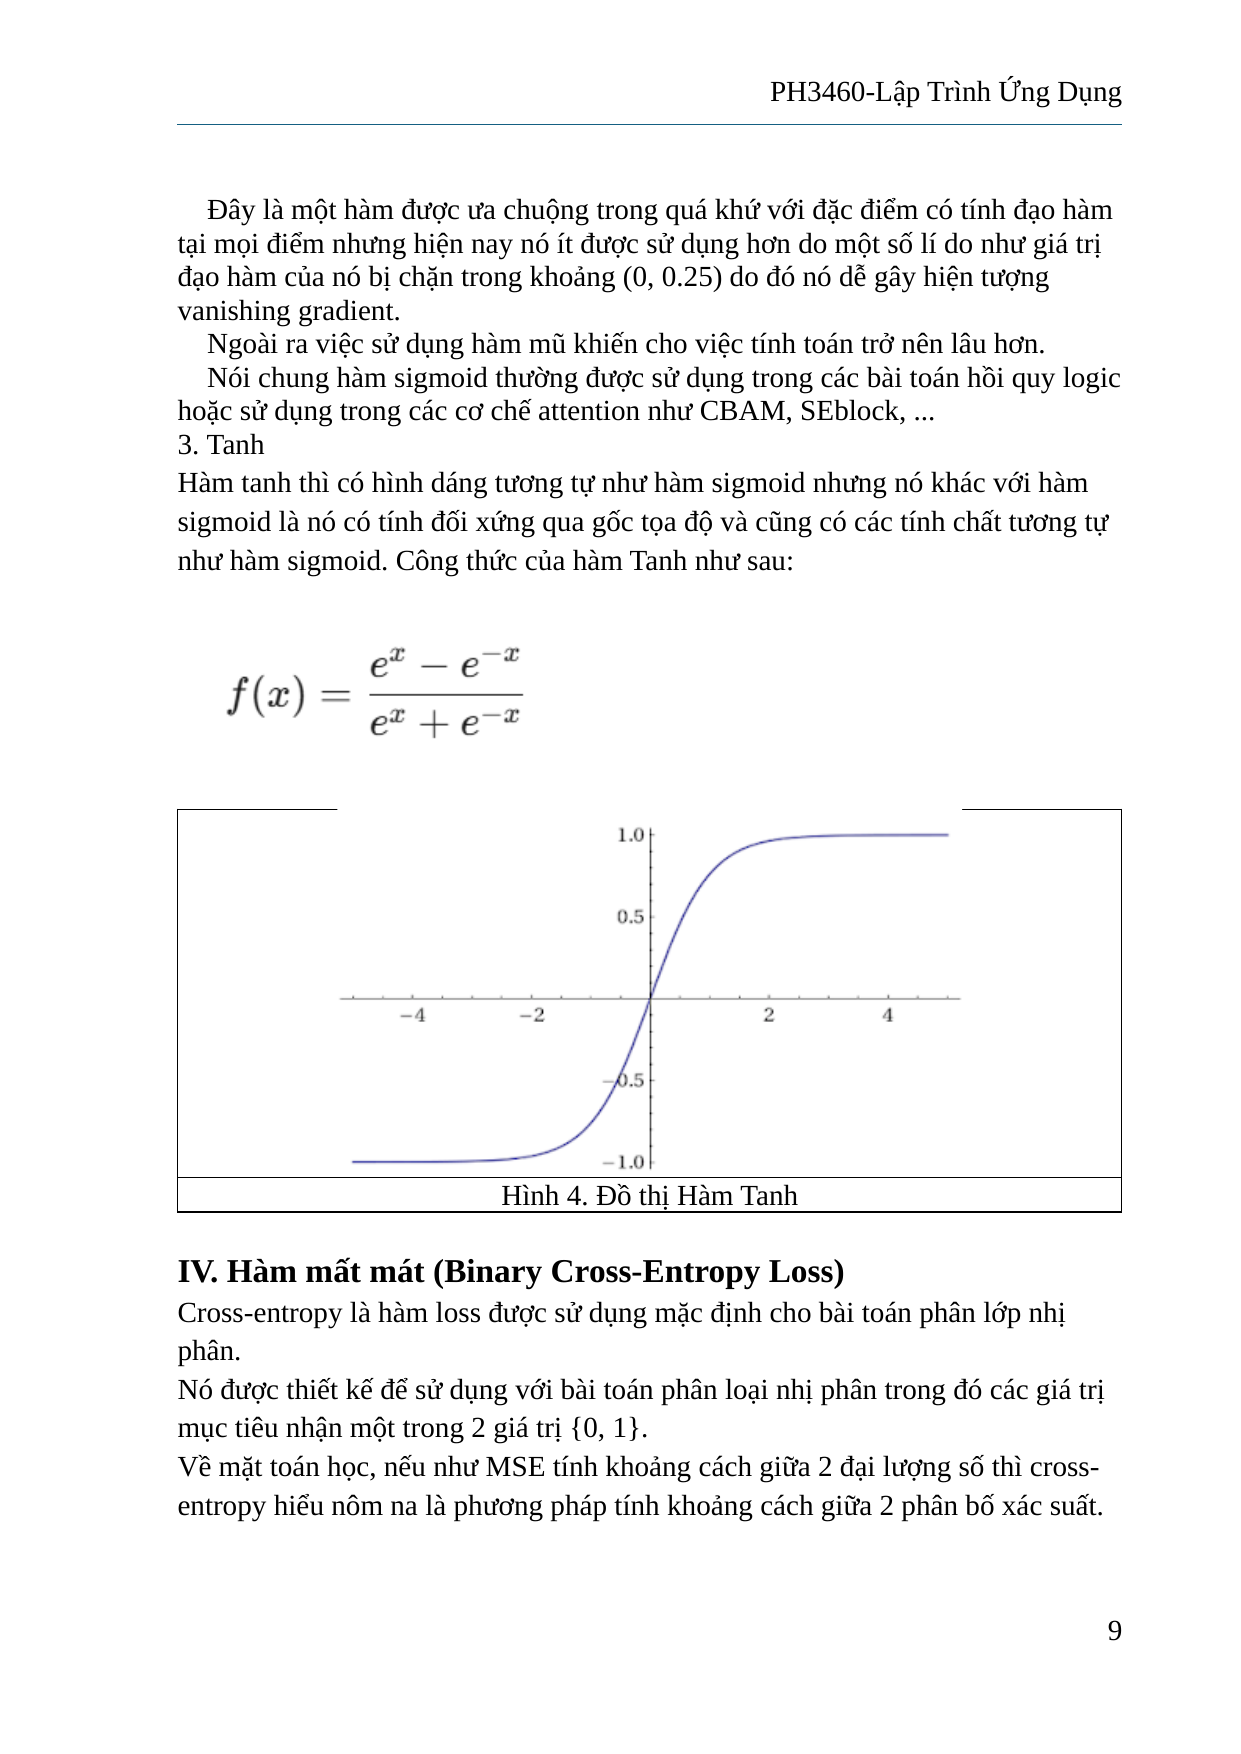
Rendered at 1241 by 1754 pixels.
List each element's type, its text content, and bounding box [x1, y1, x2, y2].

subtitle Hàm mất mát (Binary Cross-Entropy Loss) [177, 1251, 1122, 1289]
table_cell Đồ thị Hàm Tanh [178, 1178, 1121, 1211]
text Cross-entropy là hàm loss được sử dụng mặc định cho bài toán phân lớp nhị phân. [177, 1295, 1122, 1367]
picture [337, 809, 963, 1177]
table_header [178, 810, 337, 1177]
picture [177, 619, 585, 765]
subtitle Tanh [177, 427, 1122, 461]
text Về mặt toán học, nếu như MSE tính khoảng cách giữa 2 đại lượng số thì cross-entropy hiểu nôm na là phương pháp tính khoảng cách giữa 2 phân bố xác suất. [177, 1449, 1122, 1521]
text Nó được thiết kế để sử dụng với bài toán phân loại nhị phân trong đó các giá trị mục tiêu nhận một trong 2 giá trị {0, 1}. [177, 1372, 1122, 1444]
text Ngoài ra việc sử dụng hàm mũ khiến cho việc tính toán trở nên lâu hơn. [177, 326, 1122, 360]
text Nói chung hàm sigmoid thường được sử dụng trong các bài toán hồi quy logic hoặc sử dụng trong các cơ chế attention như CBAM, SEblock, ... [177, 360, 1122, 427]
text Đây là một hàm được ưa chuộng trong quá khứ với đặc điểm có tính đạo hàm tại mọi điểm nhưng hiện nay nó ít được sử dụng hơn do một số lí do như giá trị đạo hàm của nó bị chặn trong khoảng (0, 0.25) do đó nó dễ gây hiện tượng vanishing gradient. [177, 192, 1122, 326]
table_header [963, 810, 1121, 1177]
text Hàm tanh thì có hình dáng tương tự như hàm sigmoid nhưng nó khác với hàm sigmoid là nó có tính đối xứng qua gốc tọa độ và cũng có các tính chất tương tự như hàm sigmoid. Công thức của hàm Tanh như sau: [177, 466, 1122, 576]
